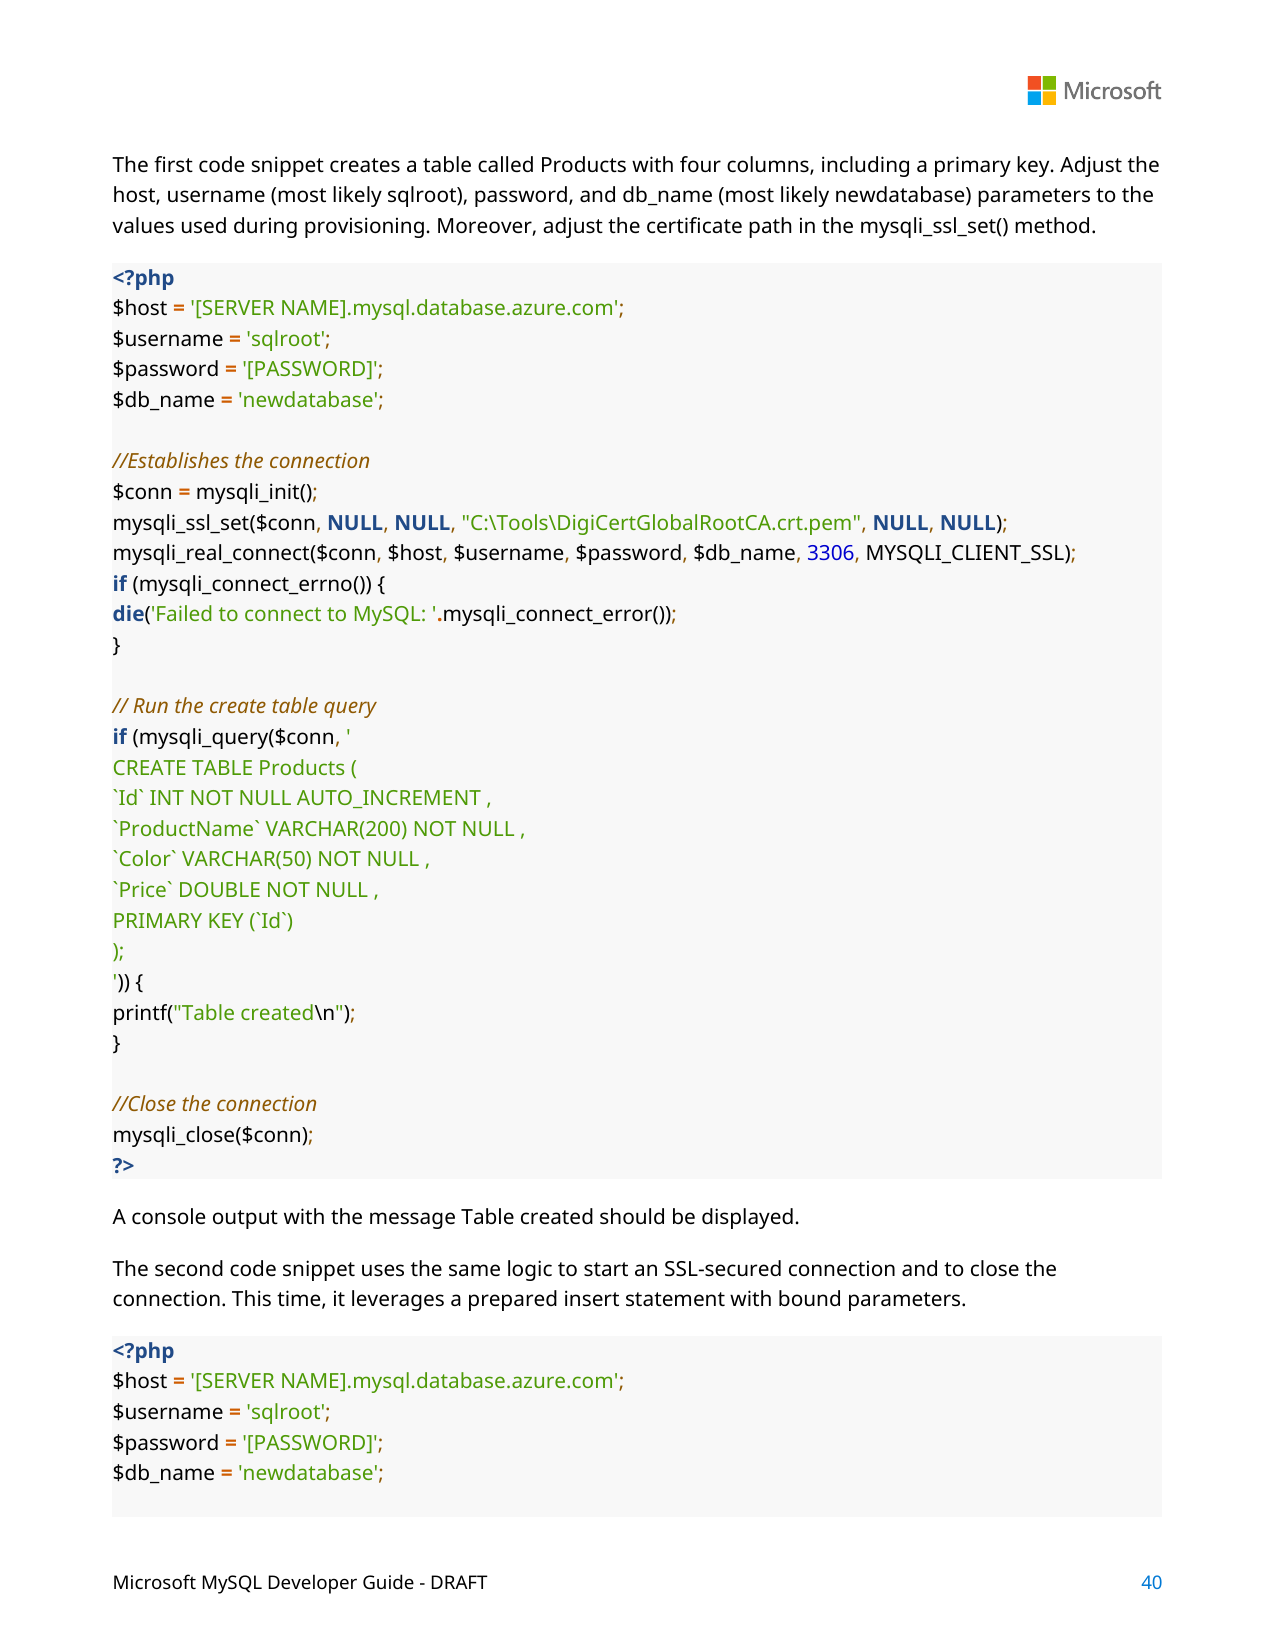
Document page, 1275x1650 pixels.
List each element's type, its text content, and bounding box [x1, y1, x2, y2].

picture [1026, 75, 1163, 107]
text The second code snippet uses the same logic to start an SSL-secured connection and to close the connection. This time, it leverages a prepared insert statement with bound parameters. [112, 1254, 1162, 1313]
text A console output with the message Table created should be displayed. [112, 1202, 1162, 1231]
text The first code snippet creates a table called Products with four columns, including a primary key. Adjust the host, username (most likely sqlroot), password, and db_name (most likely newdatabase) parameters to the values used during provisioning. Moreover, adjust the certificate path in the mysqli_ssl_set() method. [112, 150, 1162, 240]
text <?php $host = '[SERVER NAME].mysql.database.azure.com'; $username = 'sqlroot'; $password = '[PASSWORD]'; $db_name = 'newdatabase'; //Establishes the connection $conn = mysqli_init(); mysqli_ssl_set($conn, NULL, NULL, "C:\Tools\DigiCertGlobalRootCA.crt.pem", NULL, NULL); mysqli_real_connect($conn, $host, $username, $password, $db_name, 3306, MYSQLI_CLIENT_SSL); if (mysqli_connect_errno()) { die('Failed to connect to MySQL: '.mysqli_connect_error()); } // Run the create table query if (mysqli_query($conn, ' CREATE TABLE Products ( `Id` INT NOT NULL AUTO_INCREMENT , `ProductName` VARCHAR(200) NOT NULL , `Color` VARCHAR(50) NOT NULL , `Price` DOUBLE NOT NULL , PRIMARY KEY (`Id`) ); ')) { printf("Table created\n"); } //Close the connection mysqli_close($conn); ?> [112, 263, 1162, 1179]
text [112, 1336, 1162, 1517]
